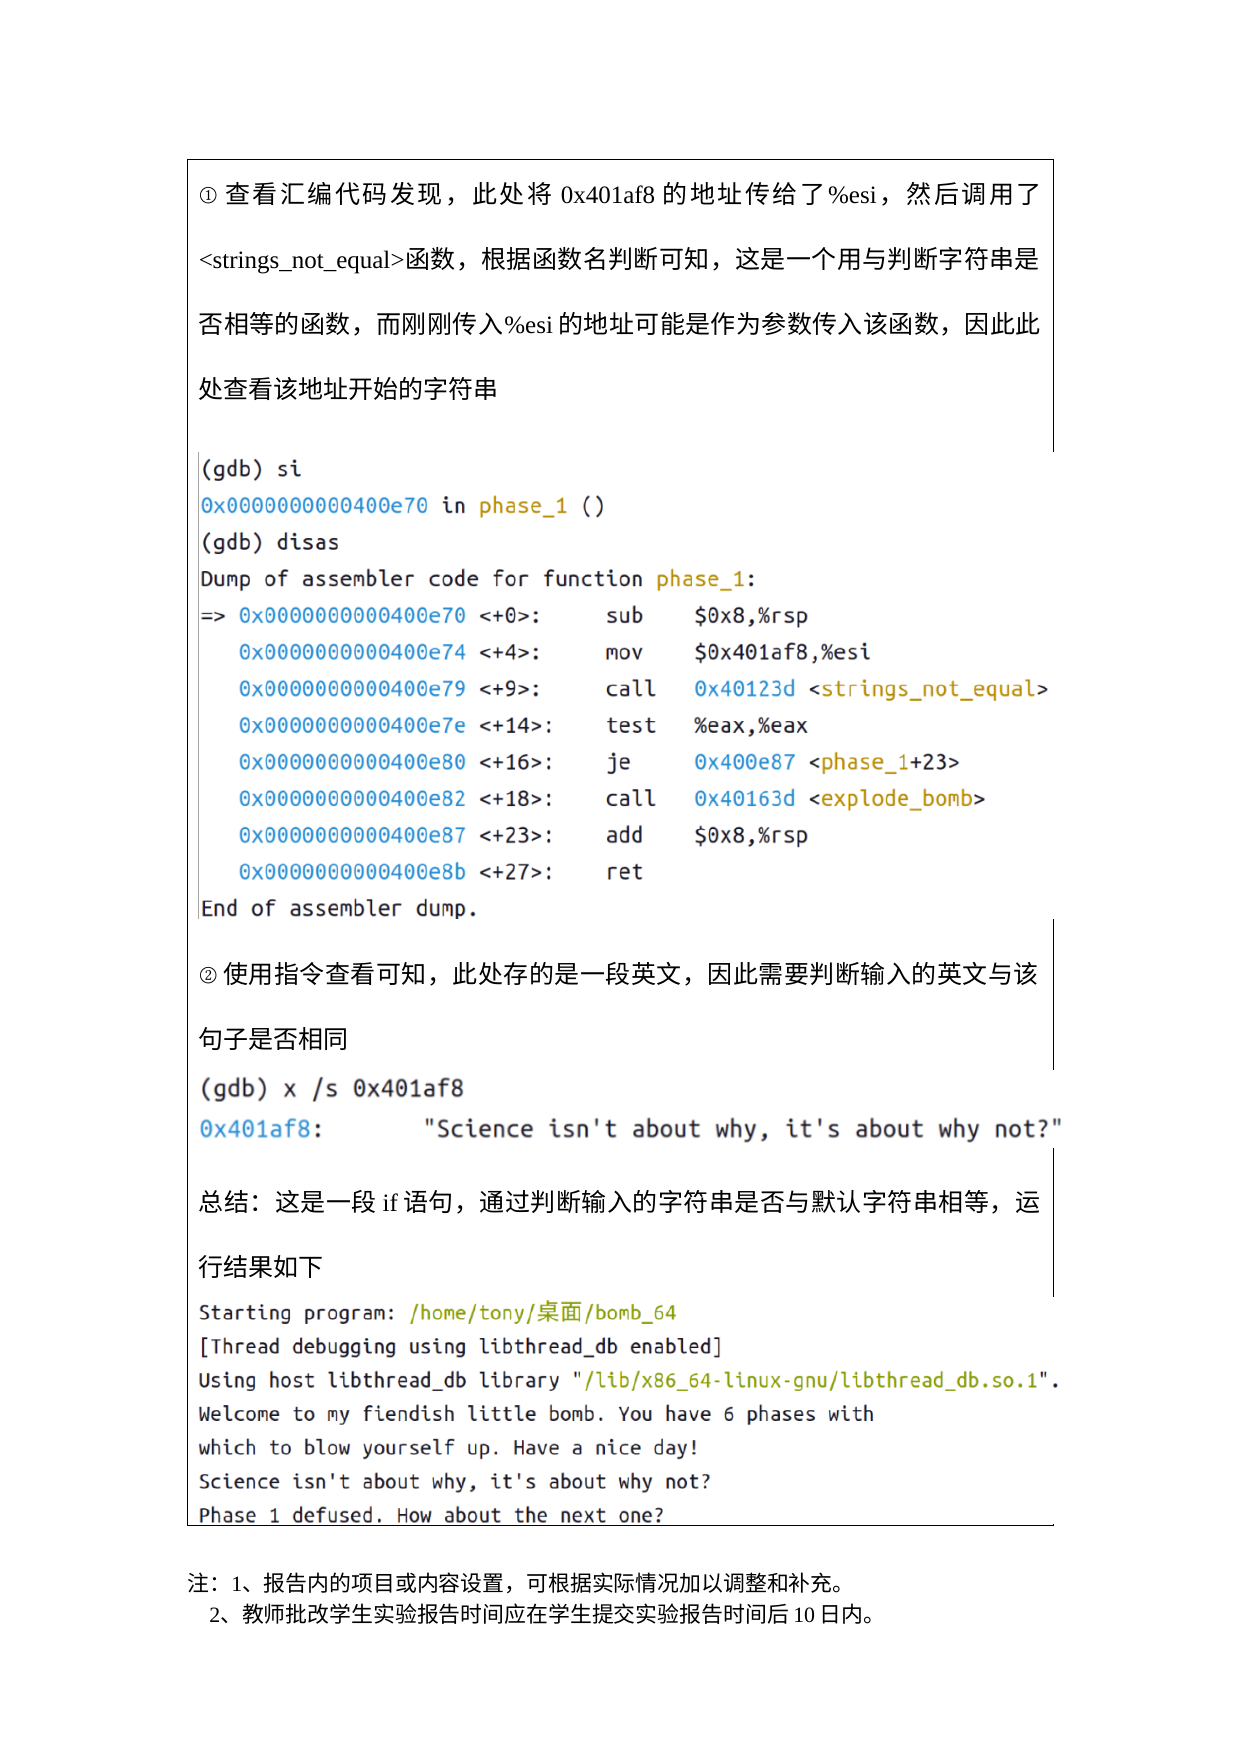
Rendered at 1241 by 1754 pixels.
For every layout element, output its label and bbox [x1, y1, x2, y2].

table_cell [188, 160, 1053, 1525]
picture [198, 452, 1063, 919]
picture [198, 1070, 1065, 1148]
picture [198, 1297, 1065, 1524]
